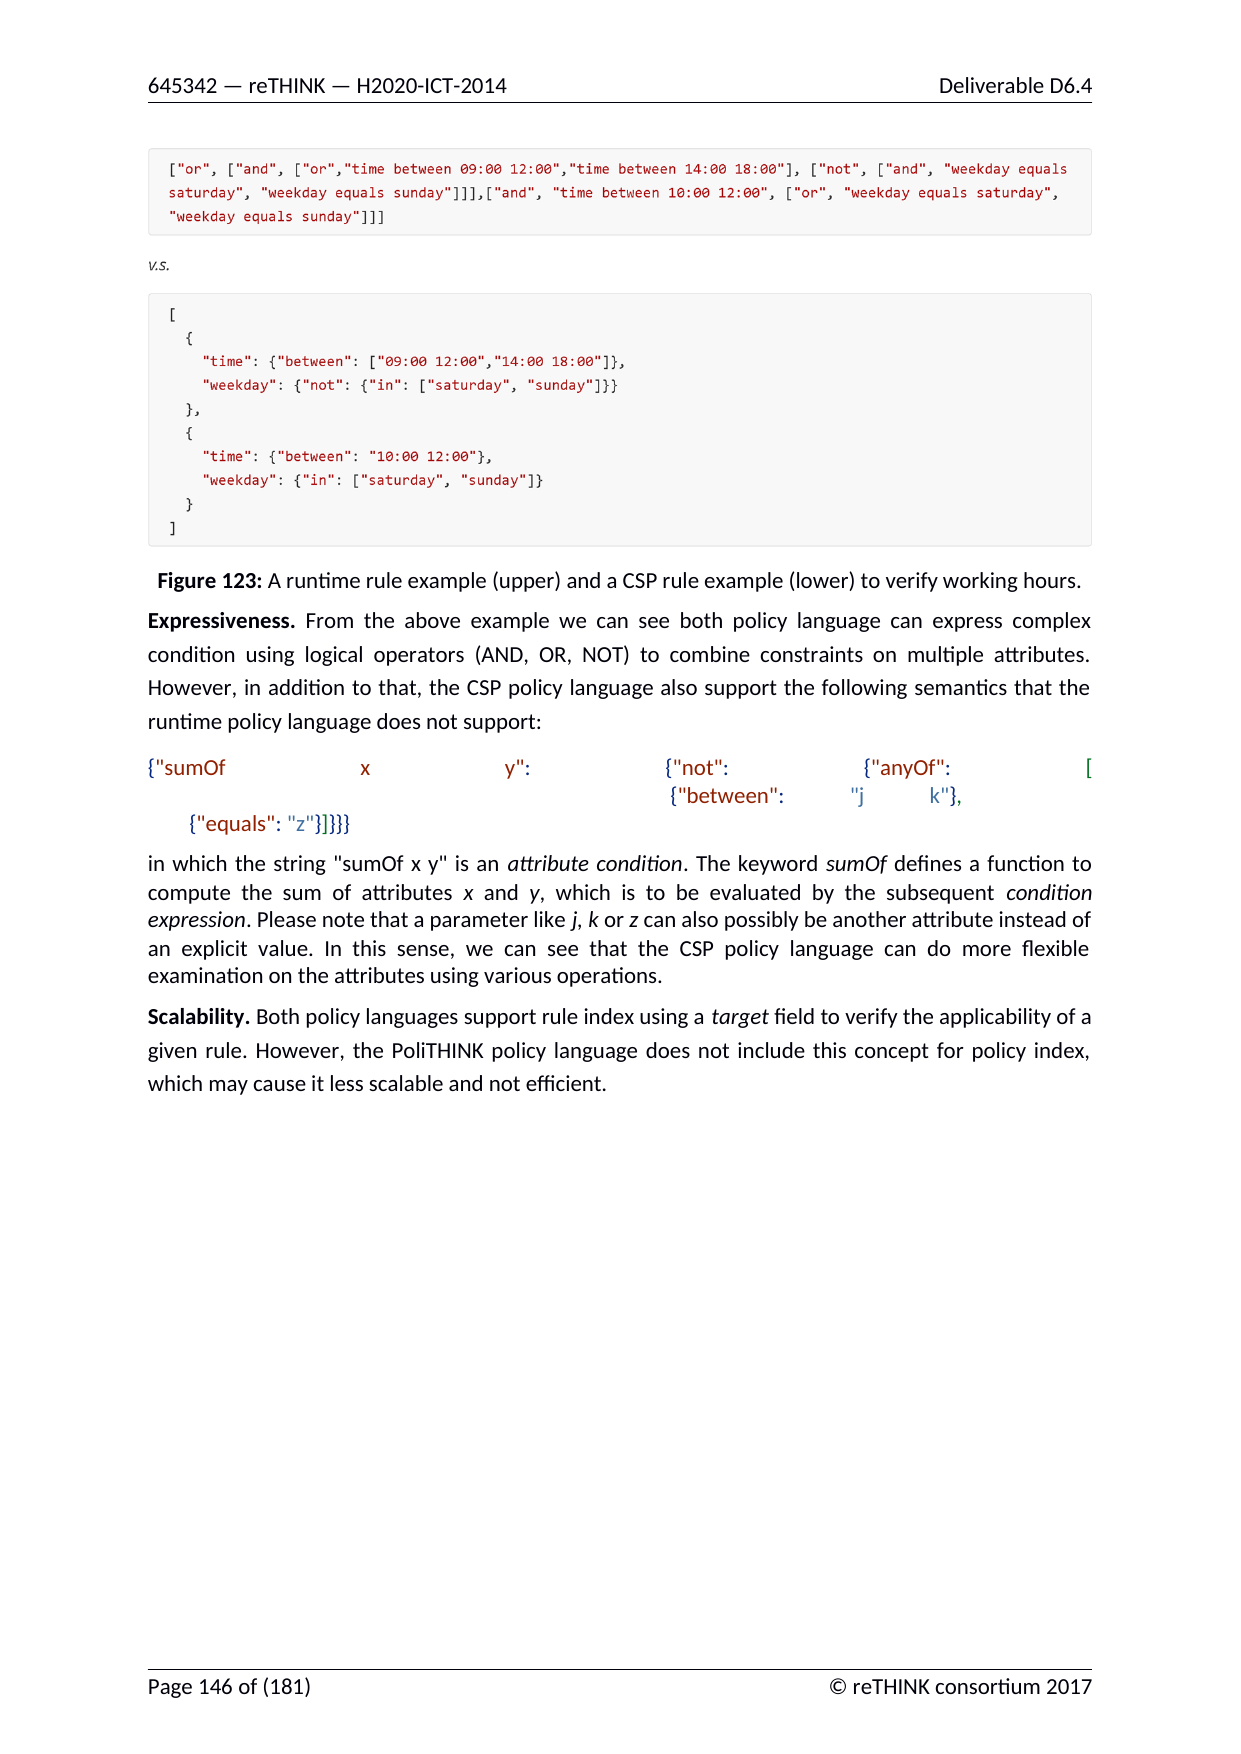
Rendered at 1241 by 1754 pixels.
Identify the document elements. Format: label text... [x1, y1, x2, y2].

text Scalability. Both policy languages support rule index using a target field to verify the applicability of a given rule. However, the PoliTHINK policy language does not include this concept for policy index, which may cause it less scalable and not efficient. [148, 1002, 1092, 1097]
picture [147, 147, 1093, 548]
text Expressiveness. From the above example we can see both policy language can express complex condition using logical operators (AND, OR, NOT) to combine constraints on multiple attributes. However, in addition to that, the CSP policy language also support the following semantics that the runtime policy language does not support: [148, 606, 1092, 735]
text in which the string "sumOf x y" is an attribute condition. The keyword sumOf defines a function to compute the sum of attributes x and y, which is to be evaluated by the subsequent condition expression. Please note that a parameter like j, k or z can also possibly be another attribute instead of an explicit value. In this sense, we can see that the CSP policy language can do more flexible examination on the attributes using various operations. [148, 849, 1092, 990]
text {"sumOf x y": {"not": {"anyOf": [ {"between": "j k"}, {"equals": "z"}]}}} [148, 753, 1092, 837]
